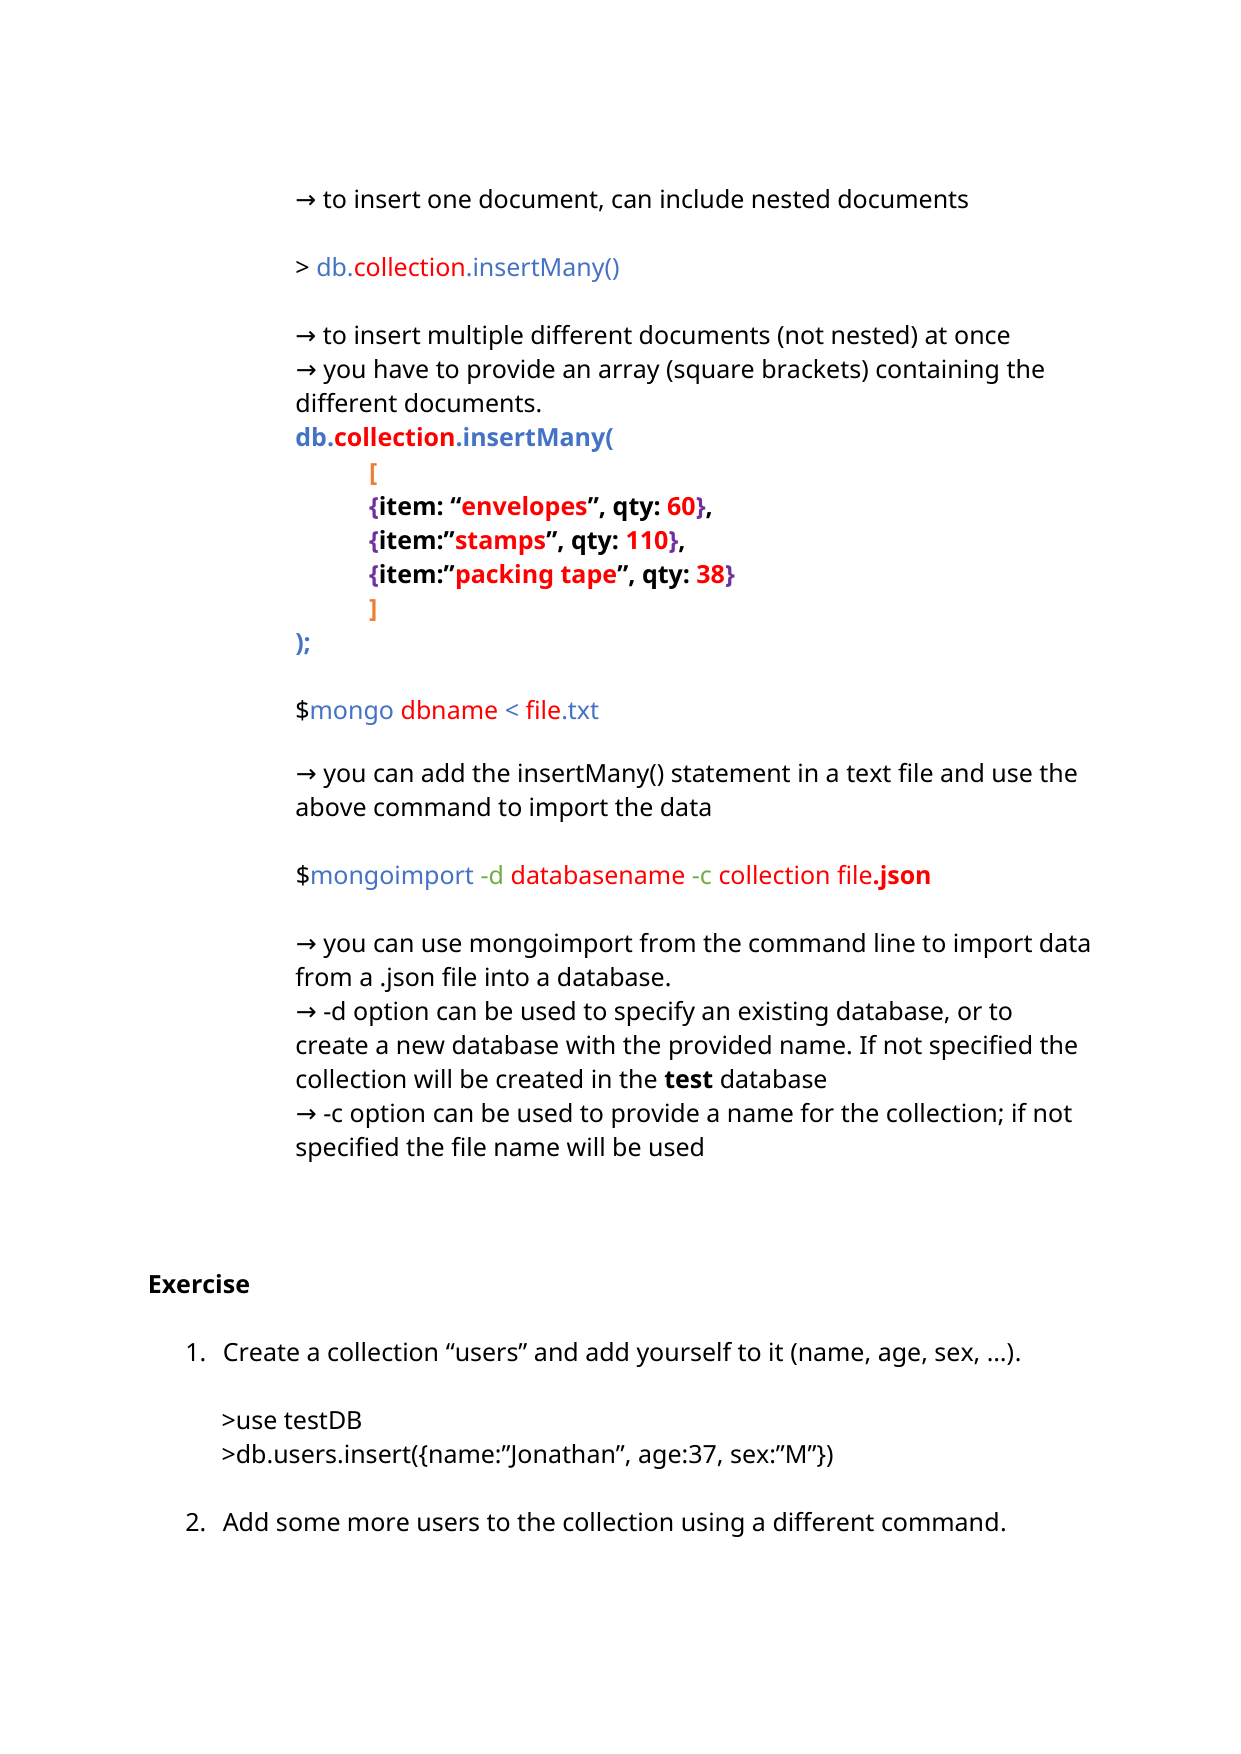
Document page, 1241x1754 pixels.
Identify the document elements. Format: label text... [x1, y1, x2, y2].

text → you have to provide an array (square brackets) containing the different documents. [295, 352, 1093, 420]
text Exercise [148, 1266, 1093, 1300]
text → to insert one document, can include nested documents [295, 182, 1093, 216]
text → to insert multiple different documents (not nested) at once [221, 318, 1093, 352]
text → -d option can be used to specify an existing database, or to create a new database with the provided name. If not specified the collection will be created in the test database [295, 994, 1093, 1096]
text [ [148, 454, 1093, 488]
text >db.users.insert({name:”Jonathan”, age:37, sex:”M”}) [221, 1437, 1093, 1471]
text $mongoimport -d databasename -c collection file.json [295, 858, 1093, 892]
text → you can add the insertMany() statement in a text file and use the above command to import the data [295, 755, 1093, 823]
text {item:”packing tape”, qty: 38} [148, 556, 1093, 590]
list Add some more users to the collection using a different command. [185, 1505, 1093, 1539]
text ] [148, 590, 1093, 624]
text {item:”stamps”, qty: 110}, [148, 522, 1093, 556]
text > db.collection.insertMany() [221, 250, 1093, 284]
list Create a collection “users” and add yourself to it (name, age, sex, …). [185, 1334, 1093, 1368]
text >use testDB [221, 1403, 1093, 1437]
text {item: “envelopes”, qty: 60}, [148, 488, 1093, 522]
text $mongo dbname < file.txt [148, 693, 1093, 727]
text db.collection.insertMany( [148, 420, 1093, 454]
text → you can use mongoimport from the command line to import data from a .json file into a database. [295, 926, 1093, 994]
text → -c option can be used to provide a name for the collection; if not specified the file name will be used [295, 1096, 1093, 1164]
text ); [148, 624, 1093, 658]
